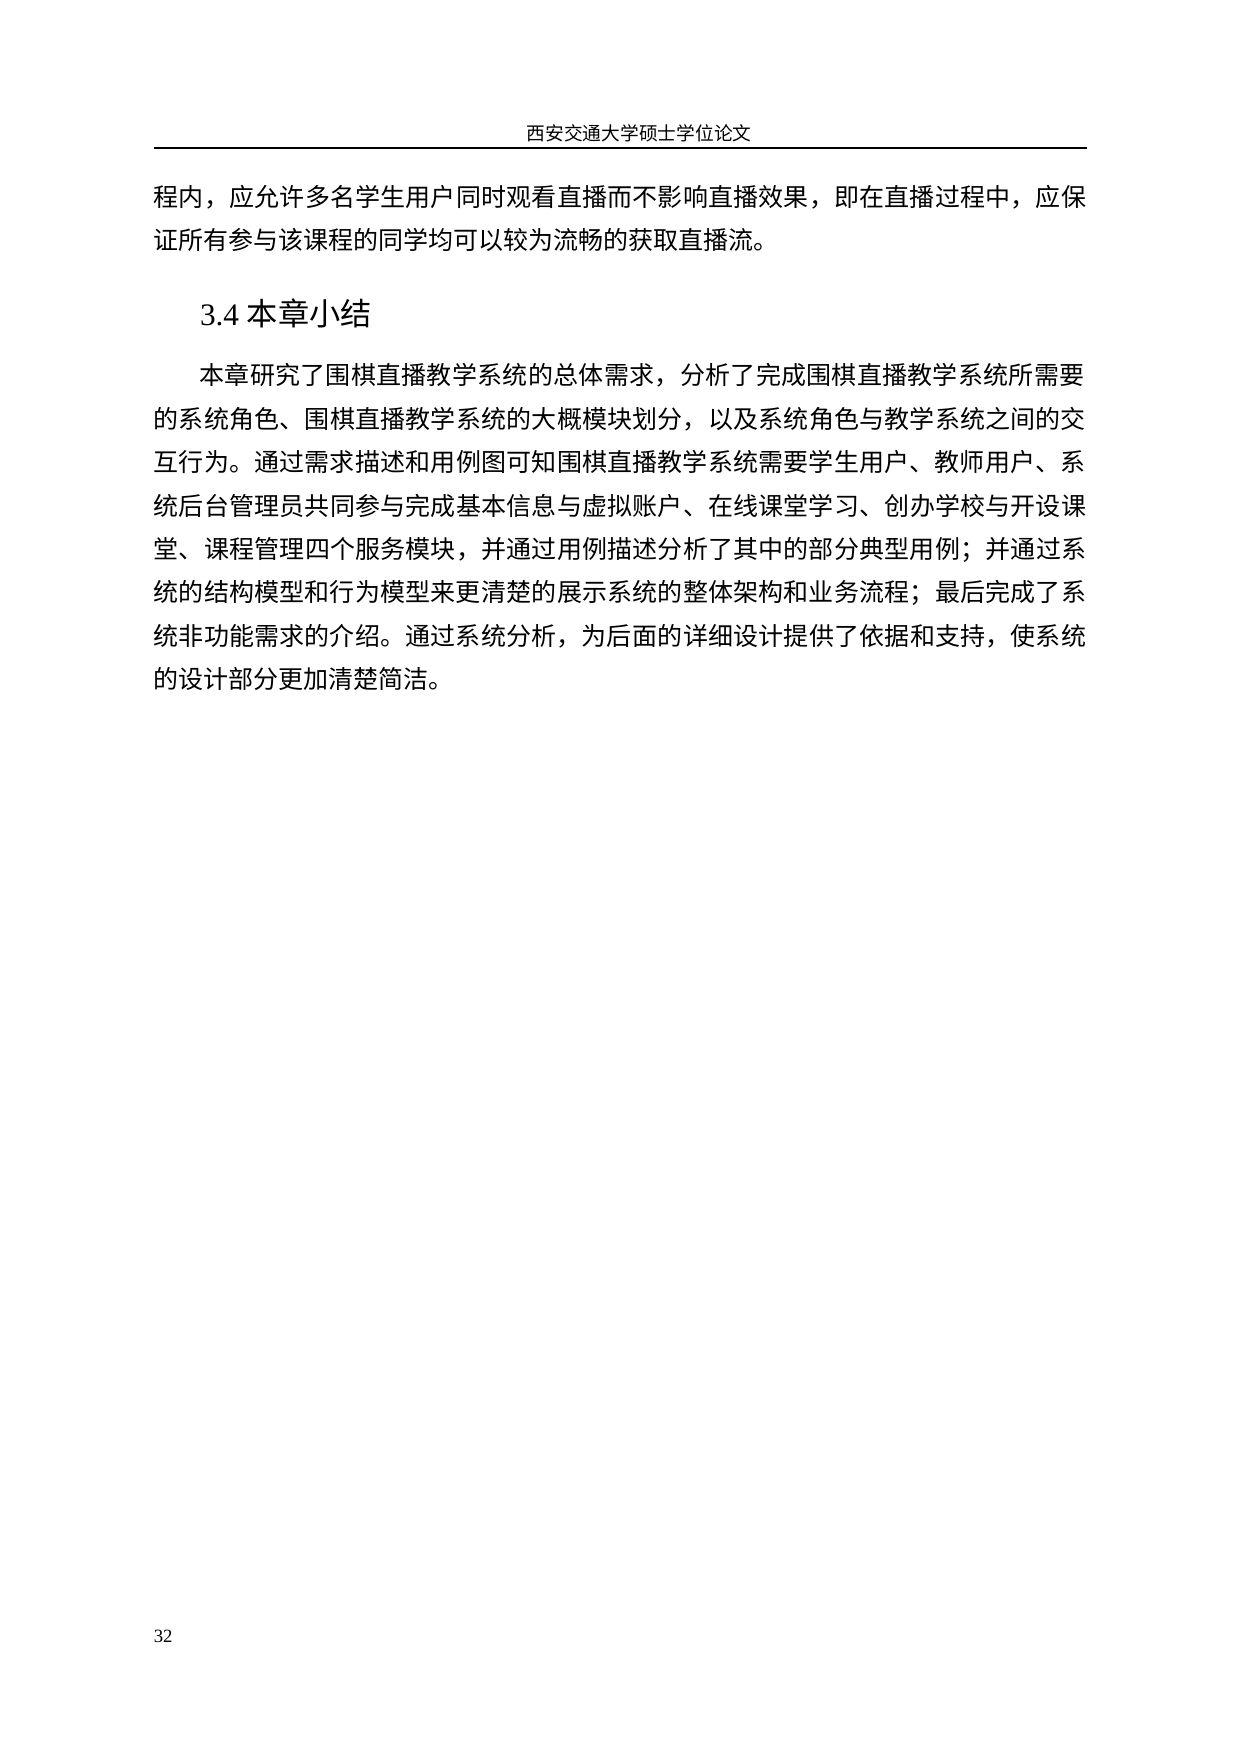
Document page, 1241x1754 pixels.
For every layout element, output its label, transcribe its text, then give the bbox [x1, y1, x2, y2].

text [153, 177, 1087, 257]
text 本章研究了围棋直播教学系统的总体需求，分析了完成围棋直播教学系统所需要的系统角色、围棋直播教学系统的大概模块划分，以及系统角色与教学系统之间的交互行为。通过需求描述和用例图可知围棋直播教学系统需要学生用户、教师用户、系统后台管理员共同参与完成基本信息与虚拟账户、在线课堂学习、创办学校与开设课堂、课程管理四个服务模块，并通过用例描述分析了其中的部分典型用例；并通过系统的结构模型和行为模型来更清楚的展示系统的整体架构和业务流程；最后完成了系统非功能需求的介绍。通过系统分析，为后面的详细设计提供了依据和支持，使系统的设计部分更加清楚简洁。 [153, 356, 1087, 696]
subtitle 本章小结 [200, 289, 1087, 334]
